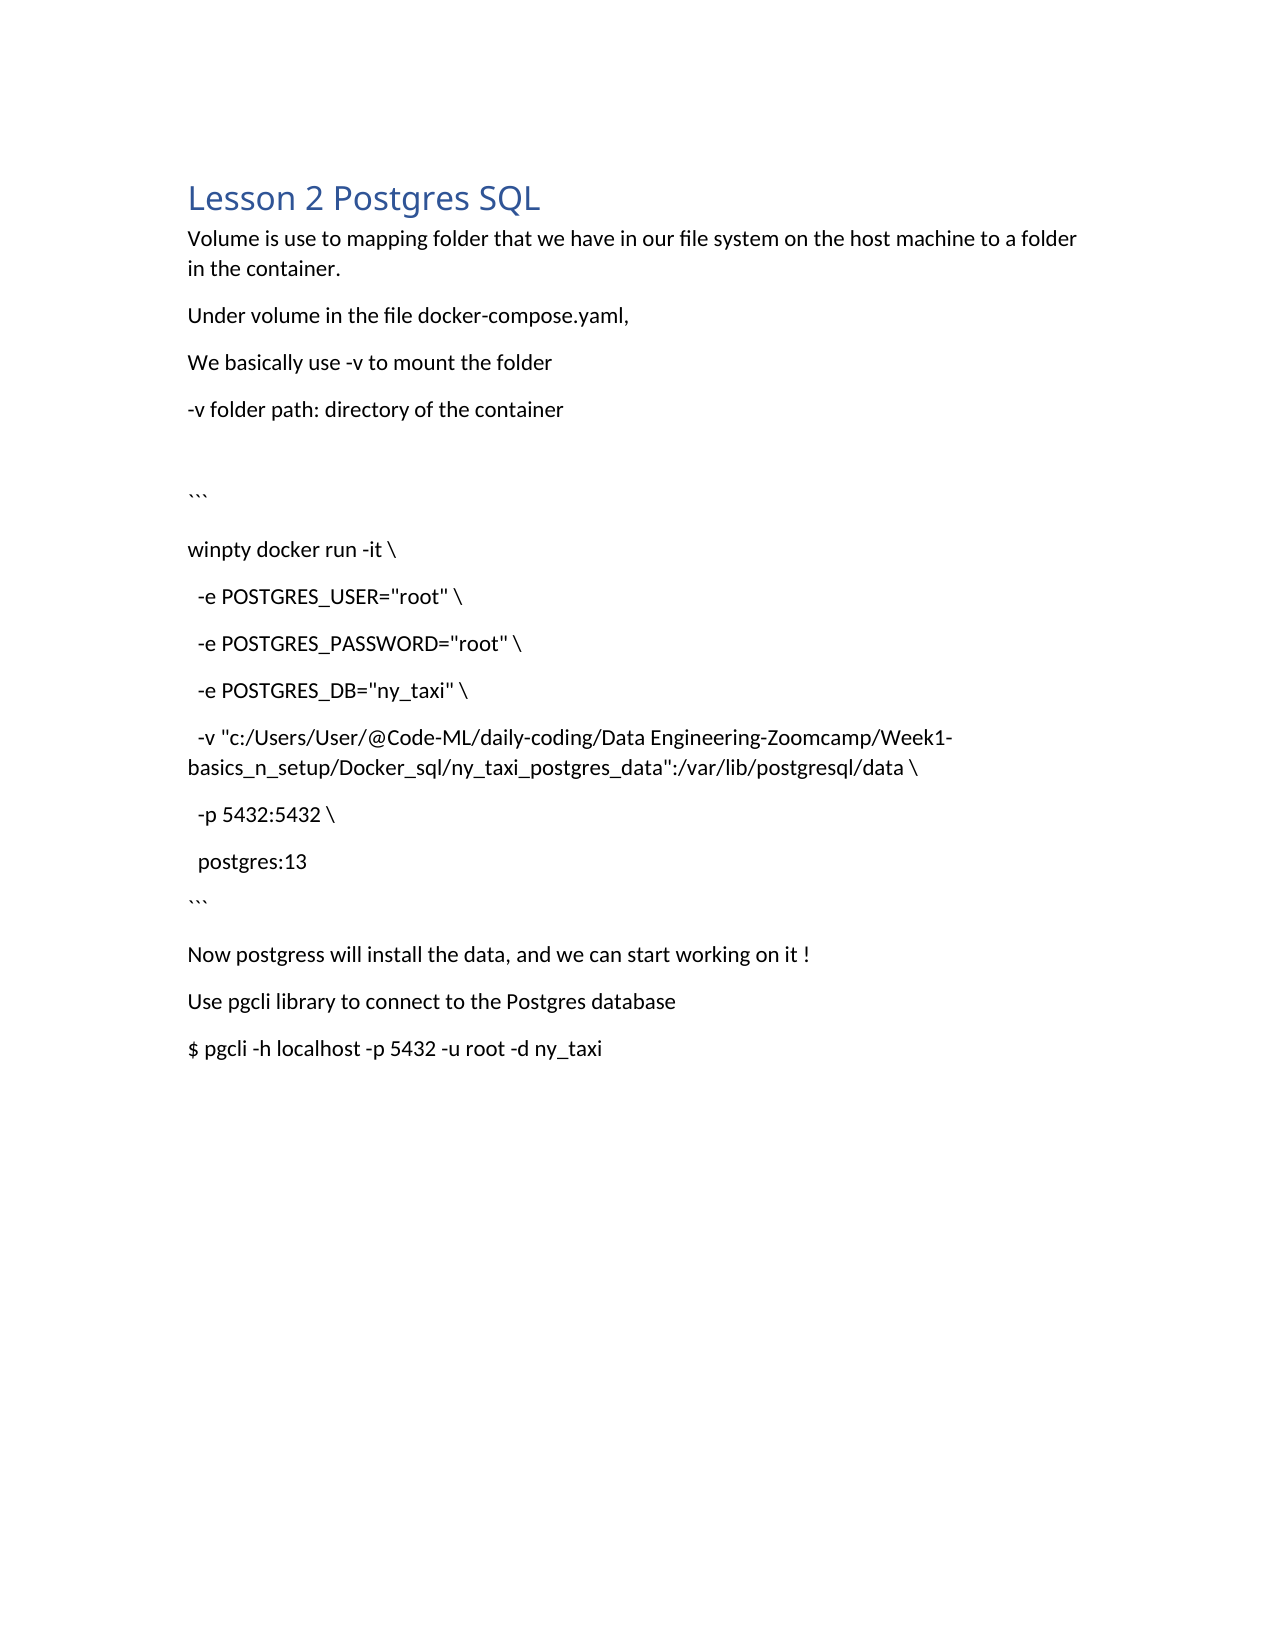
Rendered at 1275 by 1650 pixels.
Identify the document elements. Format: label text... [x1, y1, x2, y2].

text -p 5432:5432 \ [187, 800, 1087, 828]
text ``` [187, 488, 1087, 517]
text -e POSTGRES_DB="ny_taxi" \ [187, 676, 1087, 704]
text Now postgress will install the data, and we can start working on it ! [187, 941, 1087, 969]
text $ pgcli -h localhost -p 5432 -u root -d ny_taxi [187, 1034, 1087, 1062]
text Volume is use to mapping folder that we have in our file system on the host machine to a folder in the container. [187, 224, 1087, 282]
text -v "c:/Users/User/@Code-ML/daily-coding/Data Engineering-Zoomcamp/Week1-basics_n_setup/Docker_sql/ny_taxi_postgres_data":/var/lib/postgresql/data \ [187, 723, 1087, 781]
text -e POSTGRES_PASSWORD="root" \ [187, 629, 1087, 657]
text Under volume in the file docker-compose.yaml, [187, 301, 1087, 329]
text -v folder path: directory of the container [187, 395, 1087, 423]
text winpty docker run -it \ [187, 535, 1087, 563]
text We basically use -v to mount the folder [187, 348, 1087, 376]
text -e POSTGRES_USER="root" \ [187, 582, 1087, 610]
text ``` [187, 894, 1087, 922]
text postgres:13 [187, 847, 1087, 875]
subtitle Lesson 2 Postgres SQL [187, 175, 1087, 220]
text Use pgcli library to connect to the Postgres database [187, 987, 1087, 1016]
